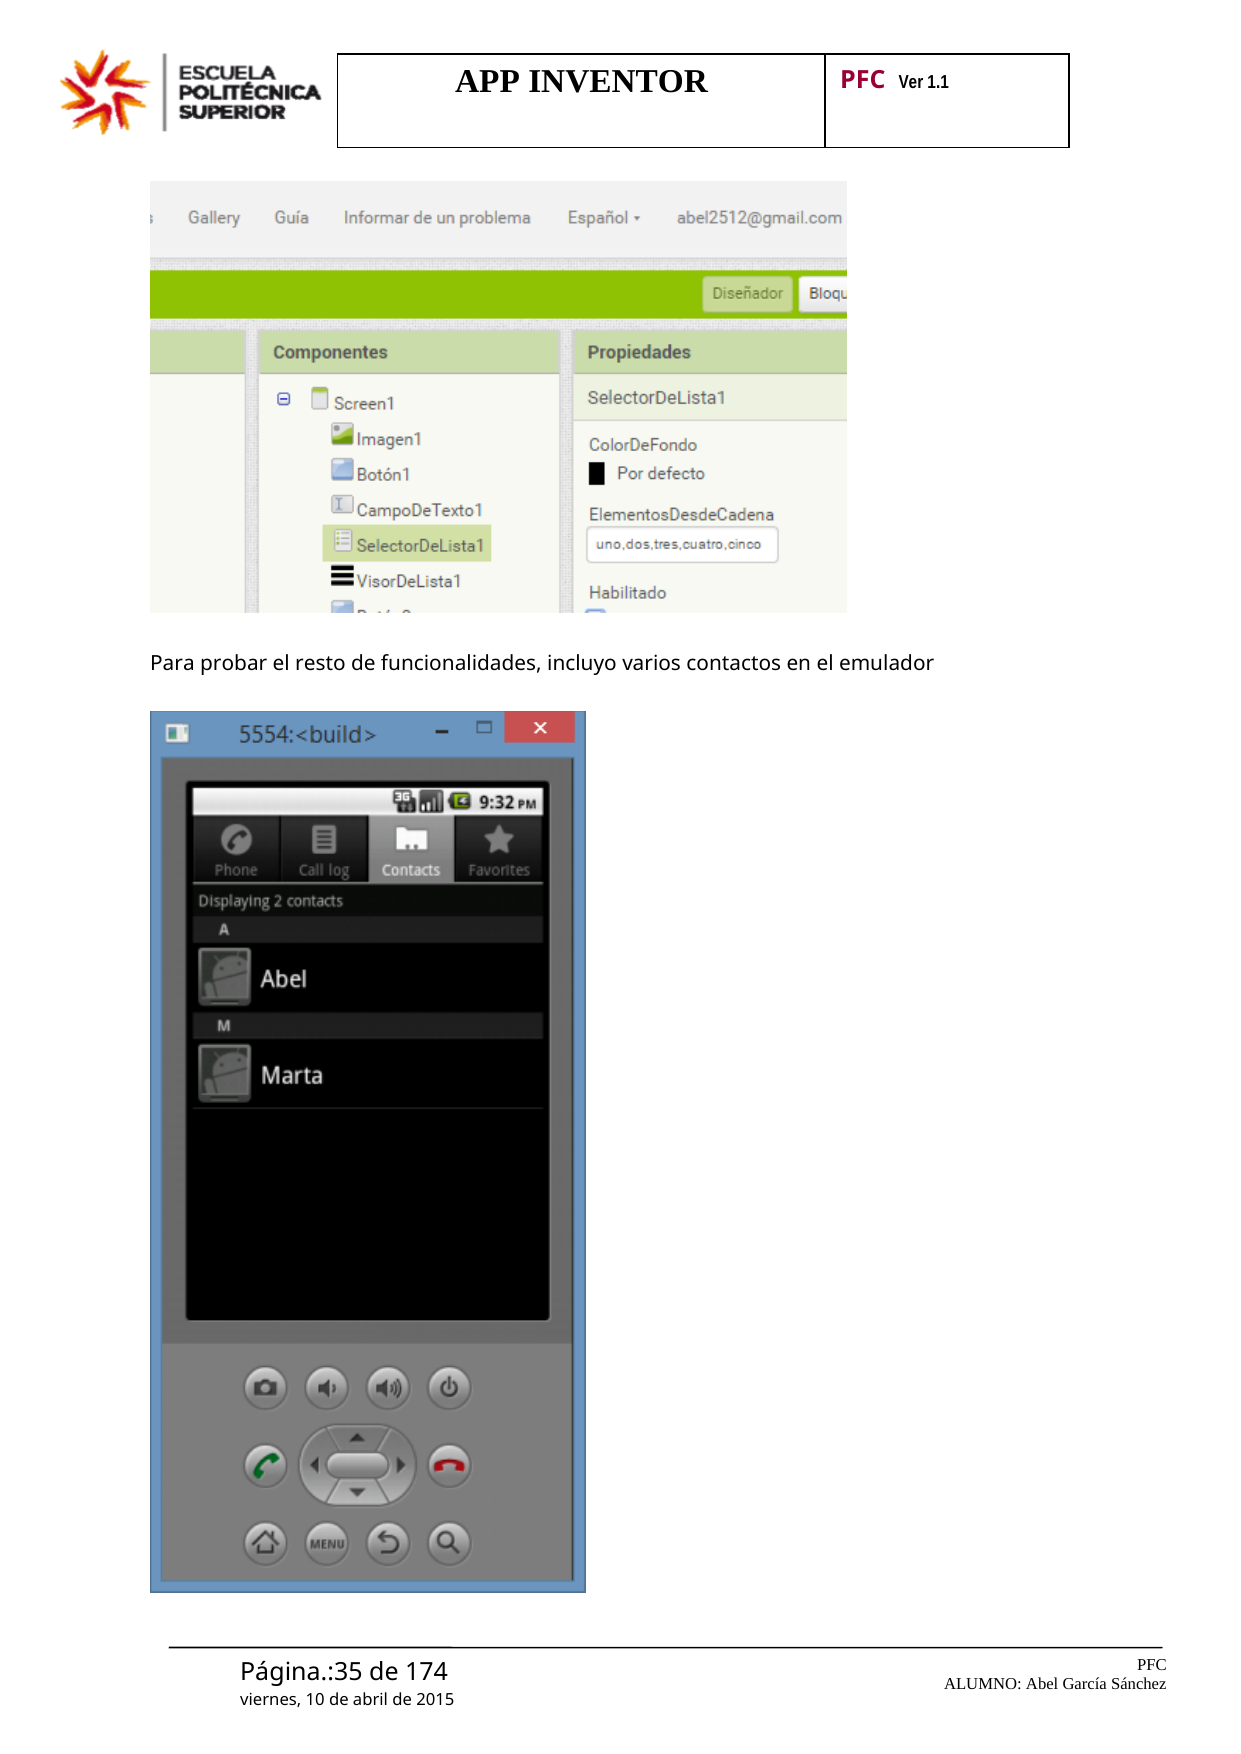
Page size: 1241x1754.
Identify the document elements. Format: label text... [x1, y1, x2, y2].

picture [60, 43, 323, 146]
picture [150, 181, 847, 613]
picture [150, 711, 586, 1593]
text Para probar el resto de funcionalidades, incluyo varios contactos en el emulador [150, 648, 1125, 676]
